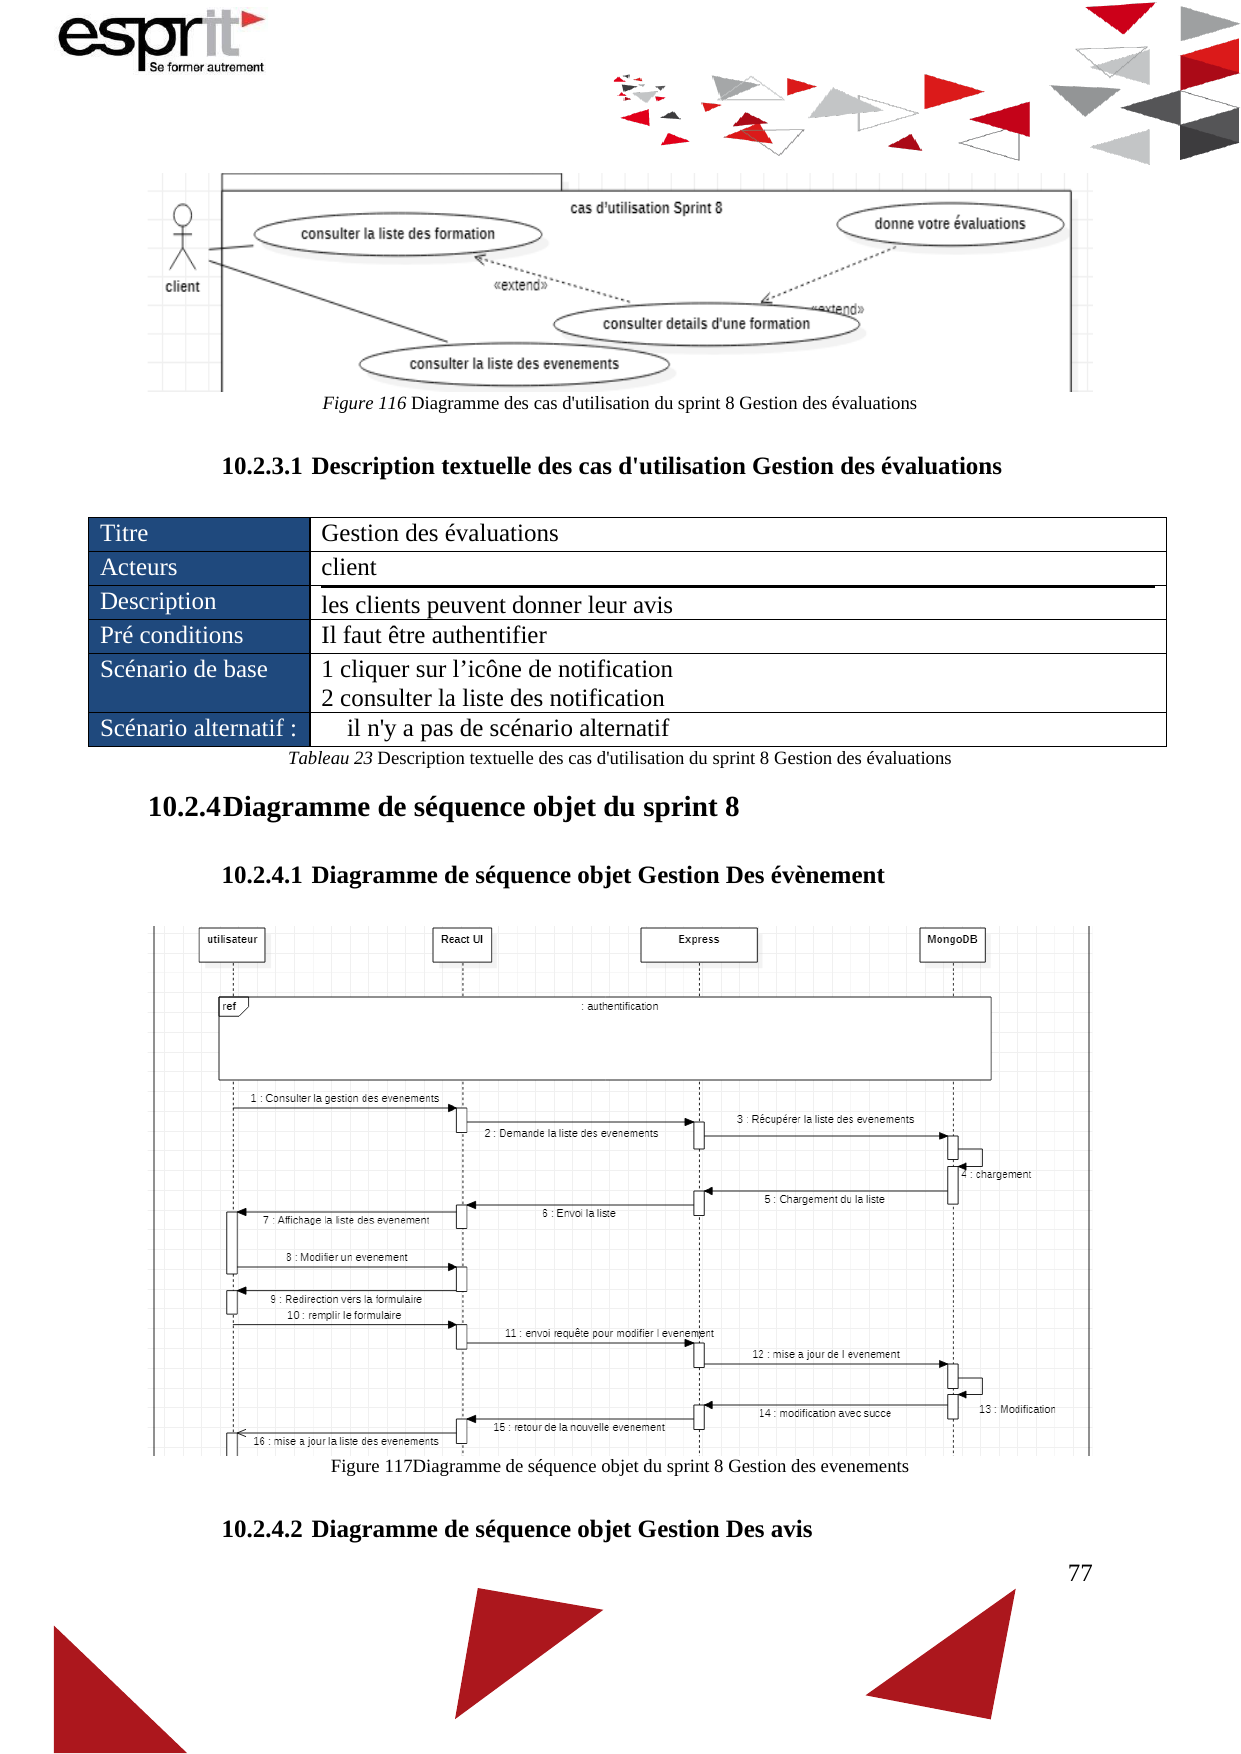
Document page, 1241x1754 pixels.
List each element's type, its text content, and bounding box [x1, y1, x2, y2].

picture [147, 173, 1093, 392]
table_cell Scénario de base [89, 654, 309, 712]
table_cell Pré conditions [89, 620, 309, 653]
table_cell  il n'y a pas de scénario alternatif [311, 713, 1166, 746]
table_cell 1 cliquer sur l’icône de notification 2 consulter la liste des notification [311, 654, 1166, 712]
table_header Gestion des évaluations [311, 518, 1166, 551]
table_cell client [311, 552, 1166, 585]
subtitle Description textuelle des cas d'utilisation Gestion des évaluations [221, 451, 1093, 479]
picture [613, 0, 1241, 167]
table_cell Il faut être authentifier [311, 620, 1166, 653]
text Figure 116 Diagramme des cas d'utilisation du sprint 8 Gestion des évaluations [148, 392, 1093, 413]
subtitle Diagramme de séquence objet du sprint 8 [148, 789, 1093, 823]
table_header Titre [89, 518, 309, 551]
table_cell Acteurs [89, 552, 309, 585]
table_cell Scénario alternatif : [89, 713, 309, 746]
table_cell Description [89, 586, 309, 619]
table_cell les clients peuvent donner leur avis [311, 586, 1166, 619]
text Figure 117Diagramme de séquence objet du sprint 8 Gestion des evenements [148, 1456, 1093, 1477]
subtitle Diagramme de séquence objet Gestion Des avis [221, 1514, 1093, 1543]
picture [54, 7, 269, 75]
subtitle Diagramme de séquence objet Gestion Des évènement [221, 860, 1093, 889]
picture [147, 926, 1093, 1456]
